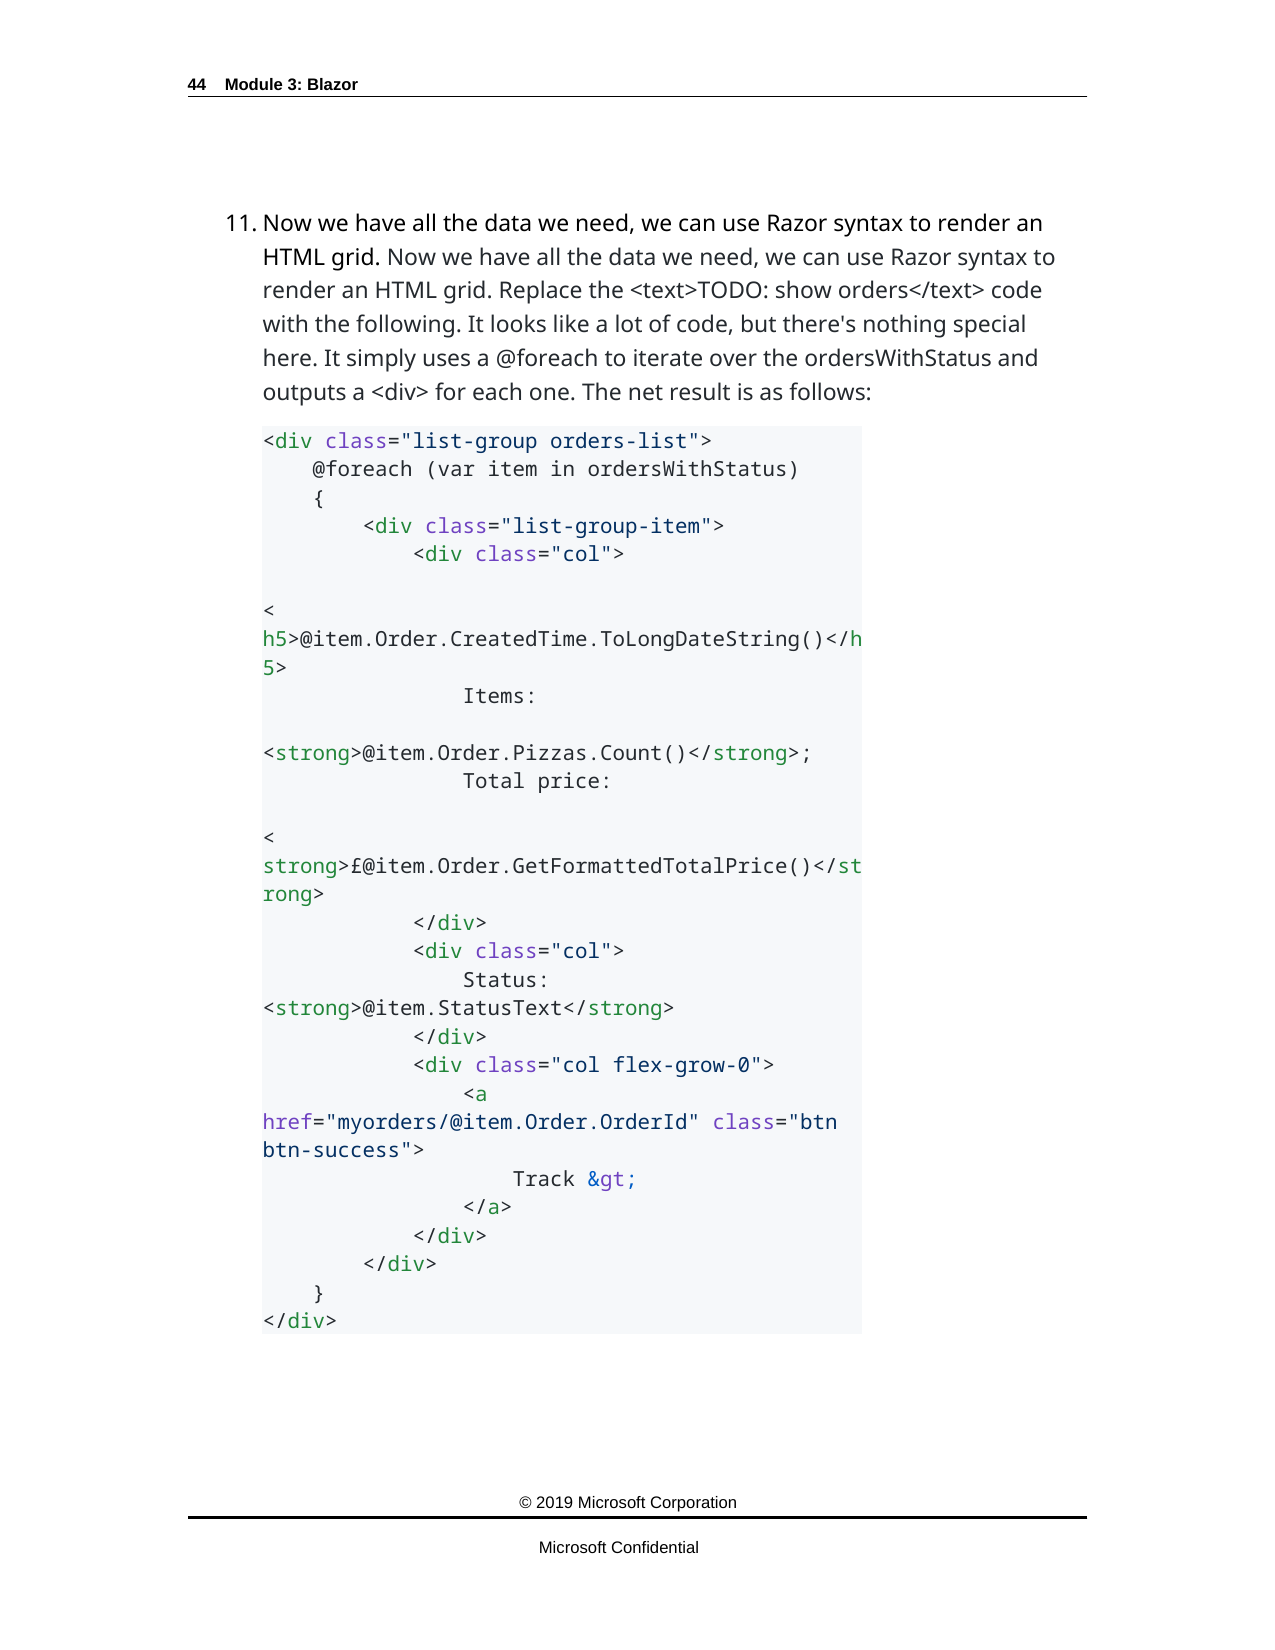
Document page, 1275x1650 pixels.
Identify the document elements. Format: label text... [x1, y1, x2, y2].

text { [262, 483, 862, 511]
text Track &gt; [262, 1164, 862, 1192]
text <div class="list-group orders-list"> [262, 426, 862, 454]
text <a href="myorders/@item.Order.OrderId" class="btn btn-success"> [262, 1079, 862, 1164]
text Now we have all the data we need, we can use Razor syntax to render an HTML grid. Now we have all the data we need, we can use Razor syntax to render an HTML grid. Replace the <text>TODO: show orders</text> code with the following. It looks like a lot of code, but there's nothing special here. It simply uses a @foreach to iterate over the ordersWithStatus and outputs a <div> for each one. The net result is as follows: [225, 207, 1087, 407]
text <div class="list-group-item"> [262, 511, 862, 539]
text <div class="col"> [262, 936, 862, 965]
text } [262, 1278, 862, 1306]
text <strong>@item.Order.Pizzas.Count()</strong>; [262, 710, 862, 766]
text </div> [262, 1306, 862, 1334]
text <h5>@item.Order.CreatedTime.ToLongDateString()</h5> [262, 568, 862, 681]
text </div> [262, 908, 862, 936]
text <strong>£@item.Order.GetFormattedTotalPrice()</strong> [262, 795, 862, 908]
text Items: [262, 681, 862, 710]
text </div> [262, 1249, 862, 1278]
text </div> [262, 1221, 862, 1249]
text Total price: [262, 766, 862, 795]
text </a> [262, 1192, 862, 1221]
text <div class="col"> [262, 539, 862, 568]
text <div class="col flex-grow-0"> [262, 1050, 862, 1079]
text </div> [262, 1022, 862, 1050]
text Status: <strong>@item.StatusText</strong> [262, 965, 862, 1022]
text @foreach (var item in ordersWithStatus) [262, 454, 862, 483]
